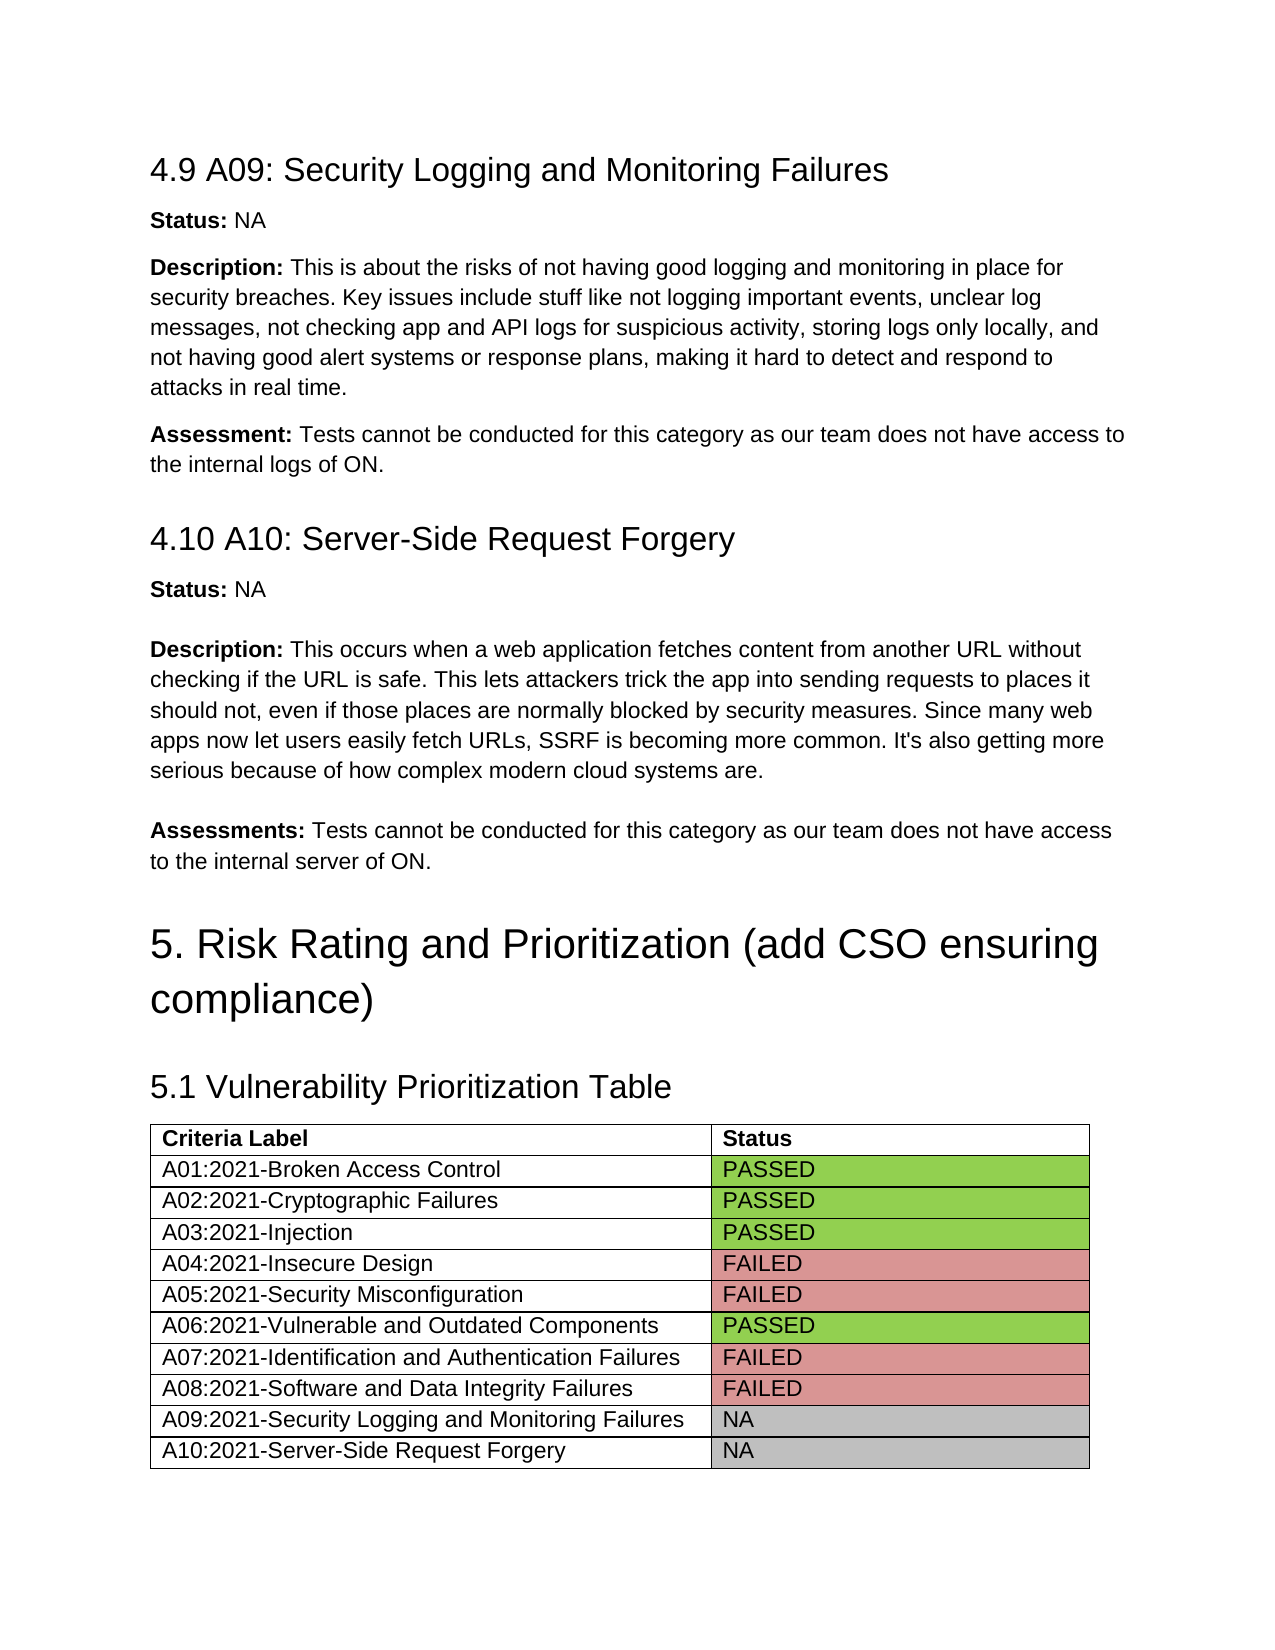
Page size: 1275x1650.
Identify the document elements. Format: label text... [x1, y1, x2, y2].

table_cell A07:2021-Identification and Authentication Failures [151, 1344, 711, 1374]
subtitle 5.1 Vulnerability Prioritization Table [150, 1067, 1125, 1106]
table_cell A06:2021-Vulnerable and Outdated Components [151, 1313, 711, 1343]
table_cell NA [712, 1438, 1089, 1468]
table_cell A05:2021-Security Misconfiguration [151, 1281, 711, 1311]
table_cell FAILED [712, 1281, 1089, 1311]
table_cell FAILED [712, 1375, 1089, 1405]
table_cell PASSED [712, 1219, 1089, 1249]
text Description: This occurs when a web application fetches content from another URL without checking if the URL is safe. This lets attackers trick the app into sending requests to places it should not, even if those places are normally blocked by security measures. Since many web apps now let users easily fetch URLs, SSRF is becoming more common. It's also getting more serious because of how complex modern cloud systems are. [150, 636, 1125, 783]
text Assessment: Tests cannot be conducted for this category as our team does not have access to the internal logs of ON. [150, 421, 1125, 478]
table_cell A10:2021-Server-Side Request Forgery [151, 1438, 711, 1468]
table_cell A02:2021-Cryptographic Failures [151, 1188, 711, 1218]
table_cell A03:2021-Injection [151, 1219, 711, 1249]
table_cell PASSED [712, 1313, 1089, 1343]
table_cell FAILED [712, 1344, 1089, 1374]
text Status: NA [150, 576, 1125, 602]
subtitle 5. Risk Rating and Prioritization (add CSO ensuring compliance) [150, 919, 1125, 1023]
text Description: This is about the risks of not having good logging and monitoring in place for security breaches. Key issues include stuff like not logging important events, unclear log messages, not checking app and API logs for suspicious activity, storing logs only locally, and not having good alert systems or response plans, making it hard to detect and respond to attacks in real time. [150, 253, 1125, 401]
table_cell A04:2021-Insecure Design [151, 1250, 711, 1280]
subtitle 4.9 A09: Security Logging and Monitoring Failures [150, 150, 1125, 188]
table_cell A09:2021-Security Logging and Monitoring Failures [151, 1406, 711, 1436]
table_cell PASSED [712, 1188, 1089, 1218]
table_cell FAILED [712, 1250, 1089, 1280]
text Assessments: Tests cannot be conducted for this category as our team does not have access to the internal server of ON. [150, 817, 1125, 874]
table_header Status [712, 1125, 1089, 1155]
table_cell NA [712, 1406, 1089, 1436]
table_cell A08:2021-Software and Data Integrity Failures [151, 1375, 711, 1405]
table_cell PASSED [712, 1156, 1089, 1186]
text Status: NA [150, 207, 1125, 233]
subtitle 4.10 A10: Server-Side Request Forgery [150, 519, 1125, 558]
table_header Criteria Label [151, 1125, 711, 1155]
table_cell A01:2021-Broken Access Control [151, 1156, 711, 1186]
